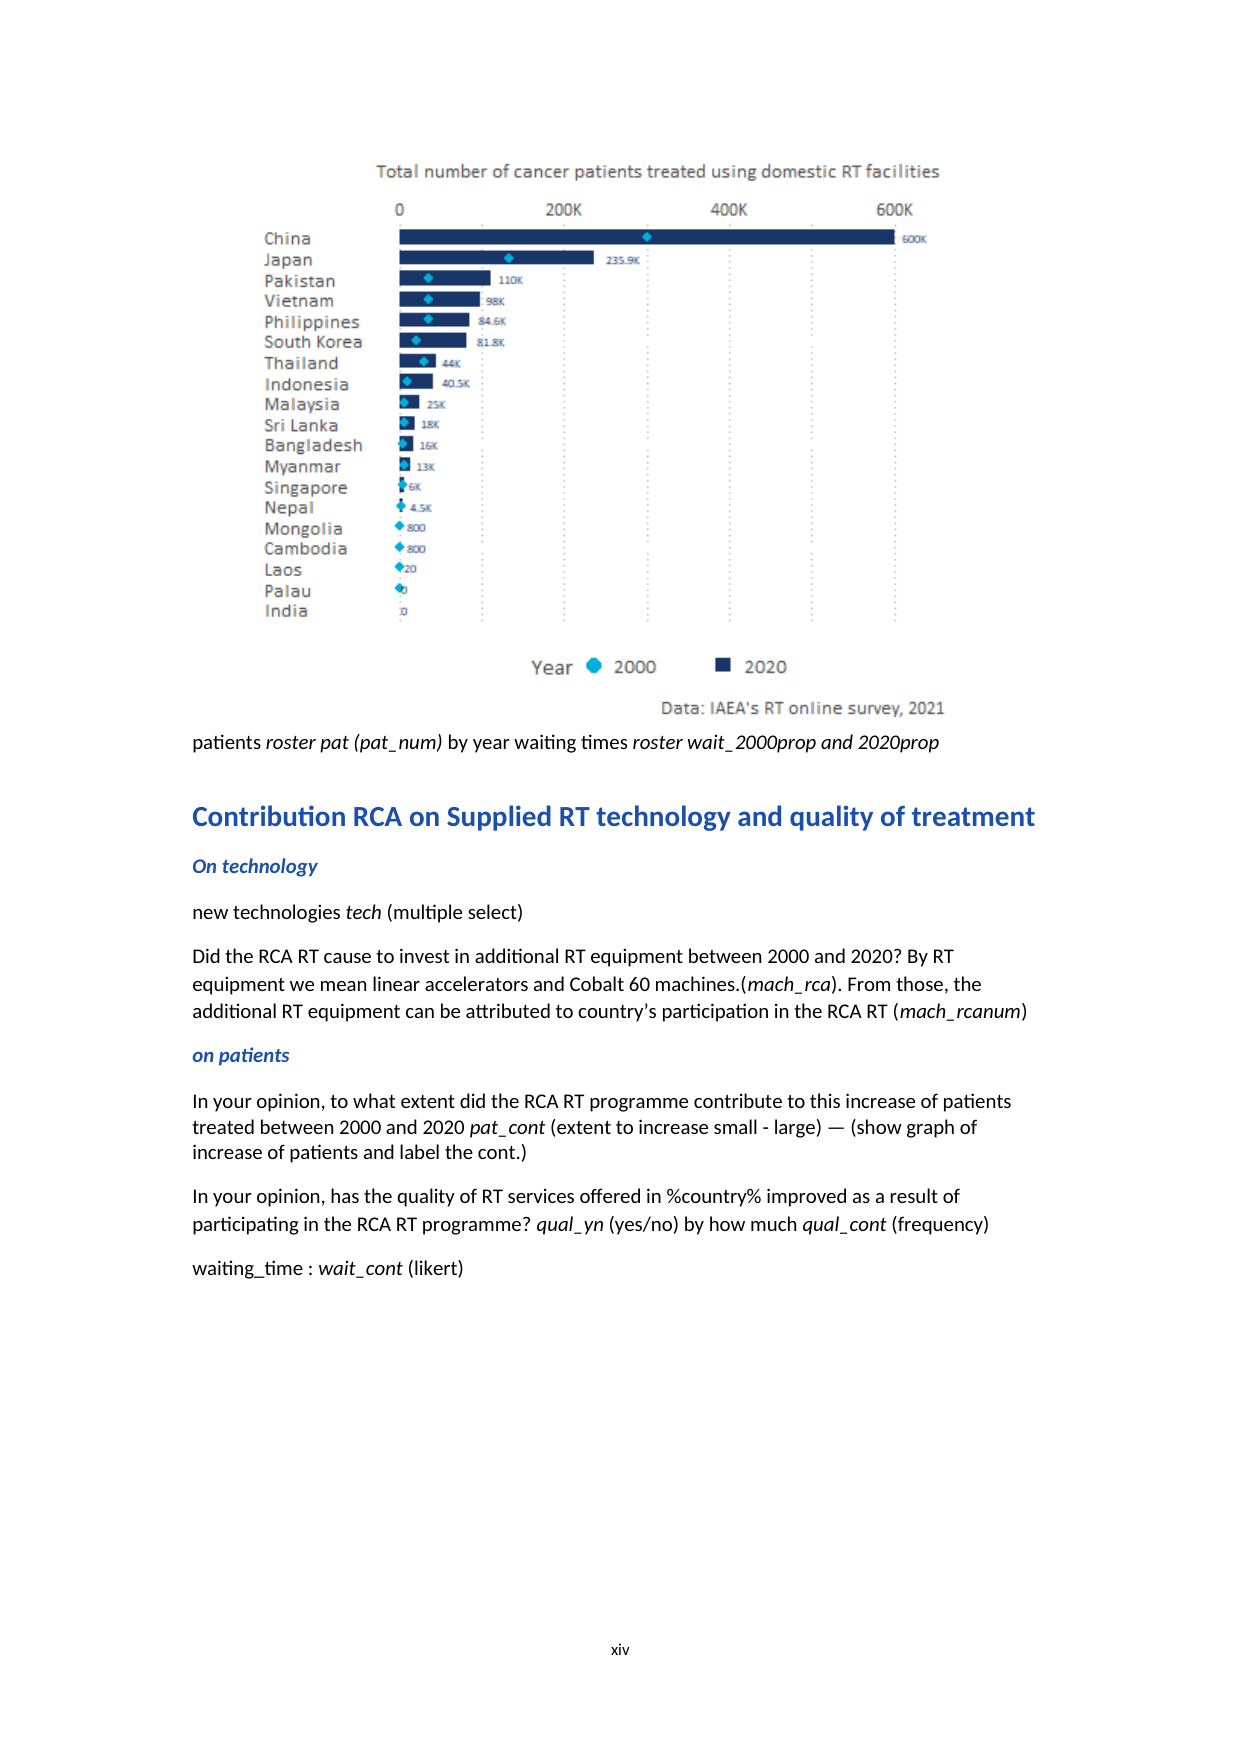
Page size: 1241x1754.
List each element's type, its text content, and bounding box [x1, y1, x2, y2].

subtitle on patients [192, 1043, 1048, 1068]
subtitle On technology [192, 853, 1048, 879]
text Did the RCA RT cause to invest in additional RT equipment between 2000 and 2020? By RT equipment we mean linear accelerators and Cobalt 60 machines.(mach_rca). From those, the additional RT equipment can be attributed to country’s participation in the RCA RT (mach_rcanum) [192, 944, 1048, 1024]
text In your opinion, has the quality of RT services offered in %country% improved as a result of participating in the RCA RT programme? qual_yn (yes/no) by how much qual_cont (frequency) [192, 1184, 1048, 1237]
subtitle Contribution RCA on Supplied RT technology and quality of treatment [192, 798, 1048, 834]
text new technologies tech (multiple select) [192, 899, 1048, 925]
text In your opinion, to what extent did the RCA RT programme contribute to this increase of patients treated between 2000 and 2020 pat_cont (extent to increase small - large) — (show graph of increase of patients and label the cont.) [192, 1089, 1048, 1165]
picture [210, 150, 957, 728]
text waiting_time : wait_cont (likert) [192, 1255, 1048, 1281]
